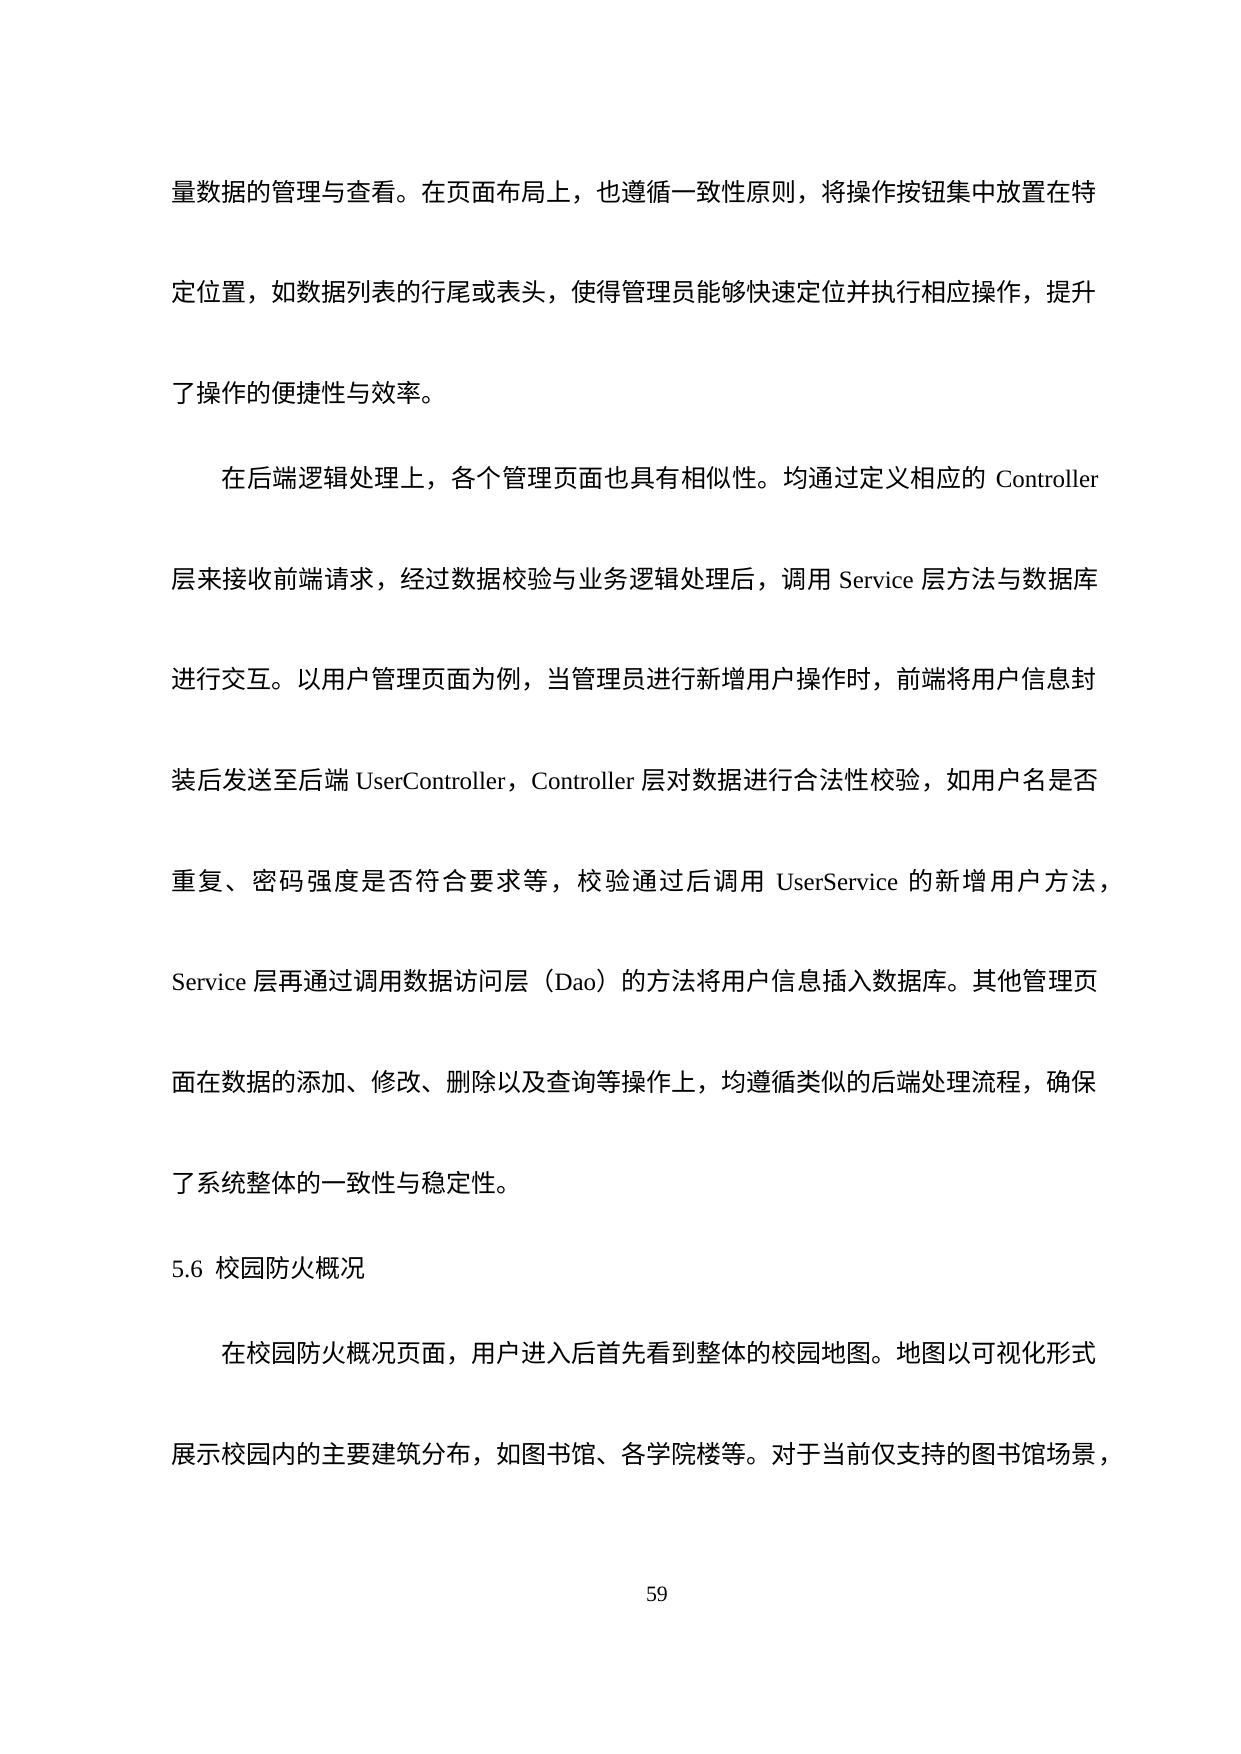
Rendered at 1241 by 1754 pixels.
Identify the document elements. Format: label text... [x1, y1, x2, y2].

text 5.6 校园防火概况 [171, 1233, 1098, 1300]
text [171, 1318, 1098, 1486]
text 在后端逻辑处理上，各个管理页面也具有相似性。均通过定义相应的 Controller 层来接收前端请求，经过数据校验与业务逻辑处理后，调用 Service 层方法与数据库进行交互。以用户管理页面为例，当管理员进行新增用户操作时，前端将用户信息封装后发送至后端 UserController，Controller 层对数据进行合法性校验，如用户名是否重复、密码强度是否符合要求等，校验通过后调用 UserService 的新增用户方法，Service 层再通过调用数据访问层（Dao）的方法将用户信息插入数据库。其他管理页面在数据的添加、修改、删除以及查询等操作上，均遵循类似的后端处理流程，确保了系统整体的一致性与稳定性。 [171, 443, 1098, 1215]
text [171, 157, 1098, 425]
